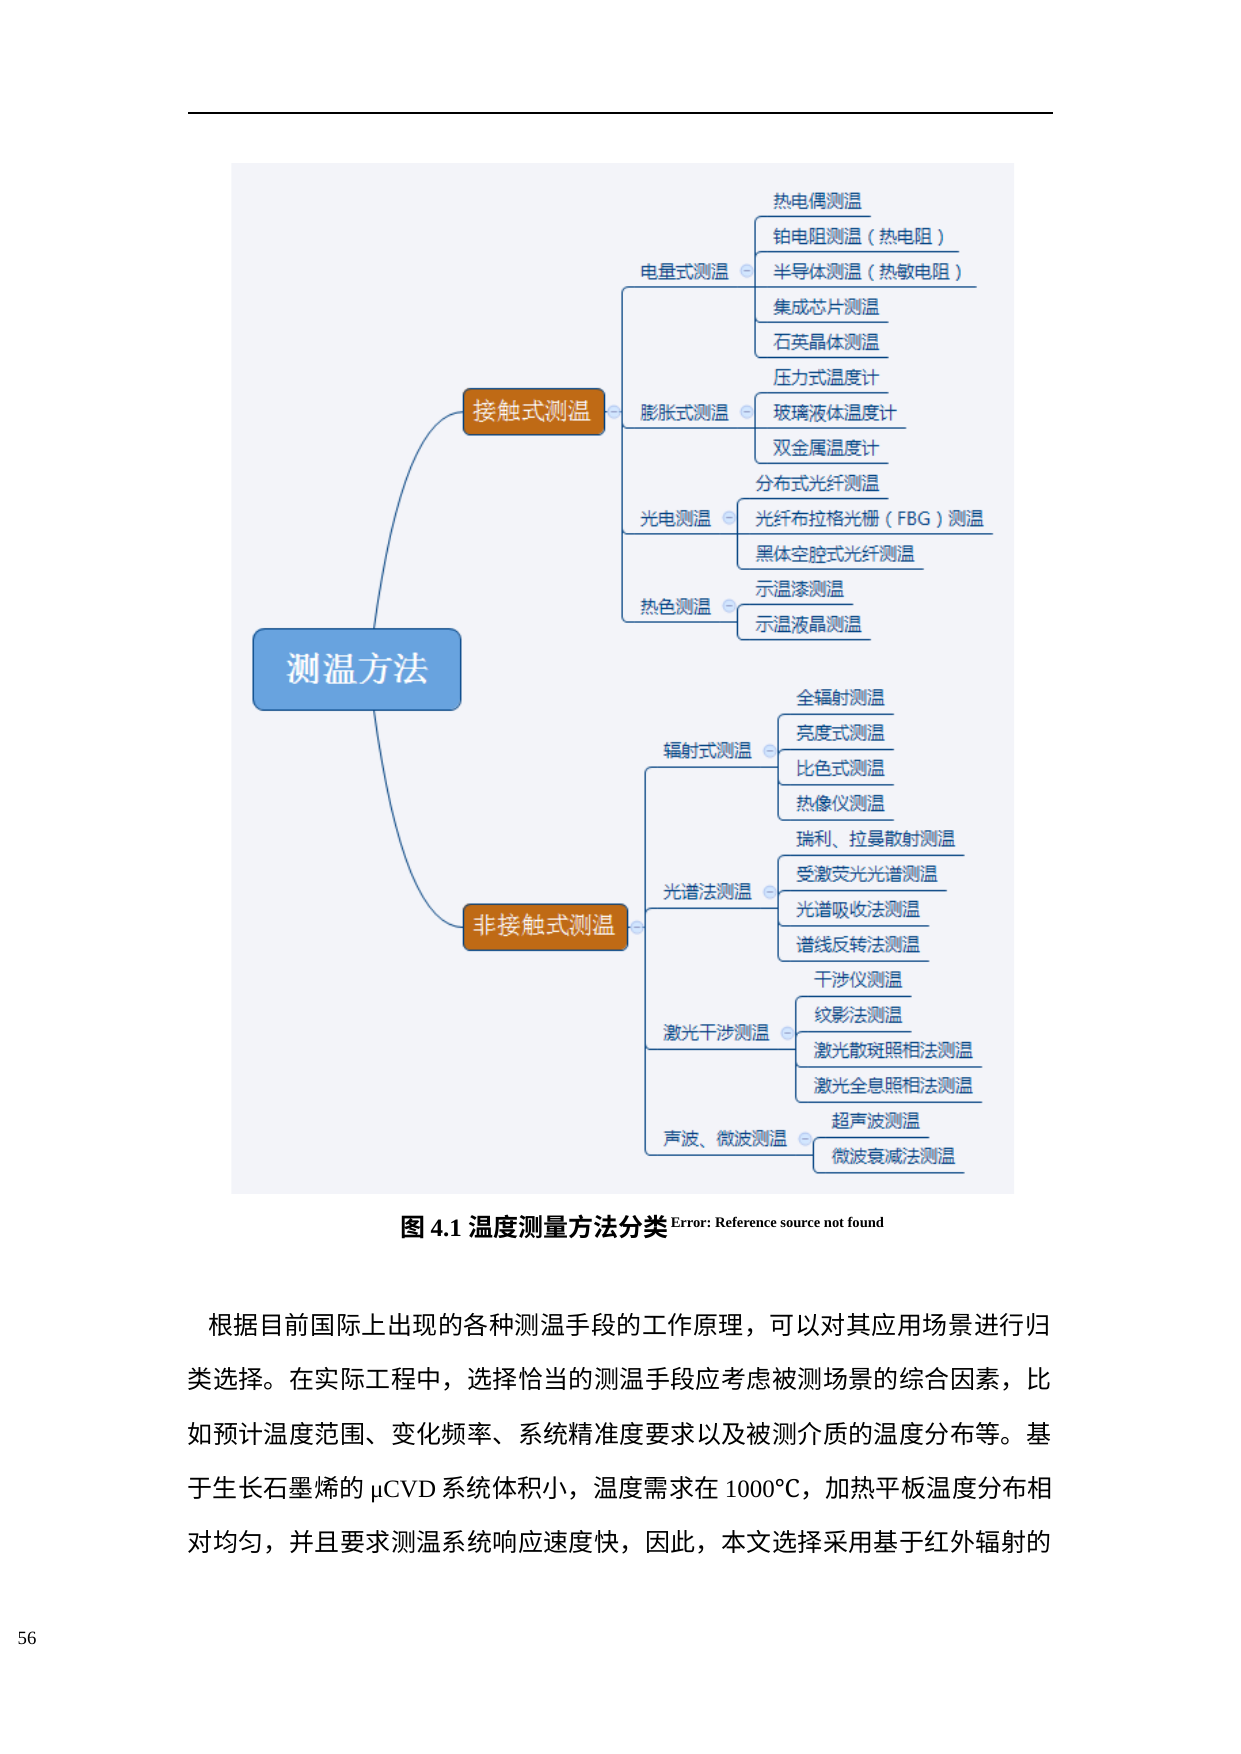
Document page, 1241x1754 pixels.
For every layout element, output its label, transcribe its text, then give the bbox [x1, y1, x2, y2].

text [187, 1305, 1053, 1559]
picture [231, 163, 1015, 1194]
